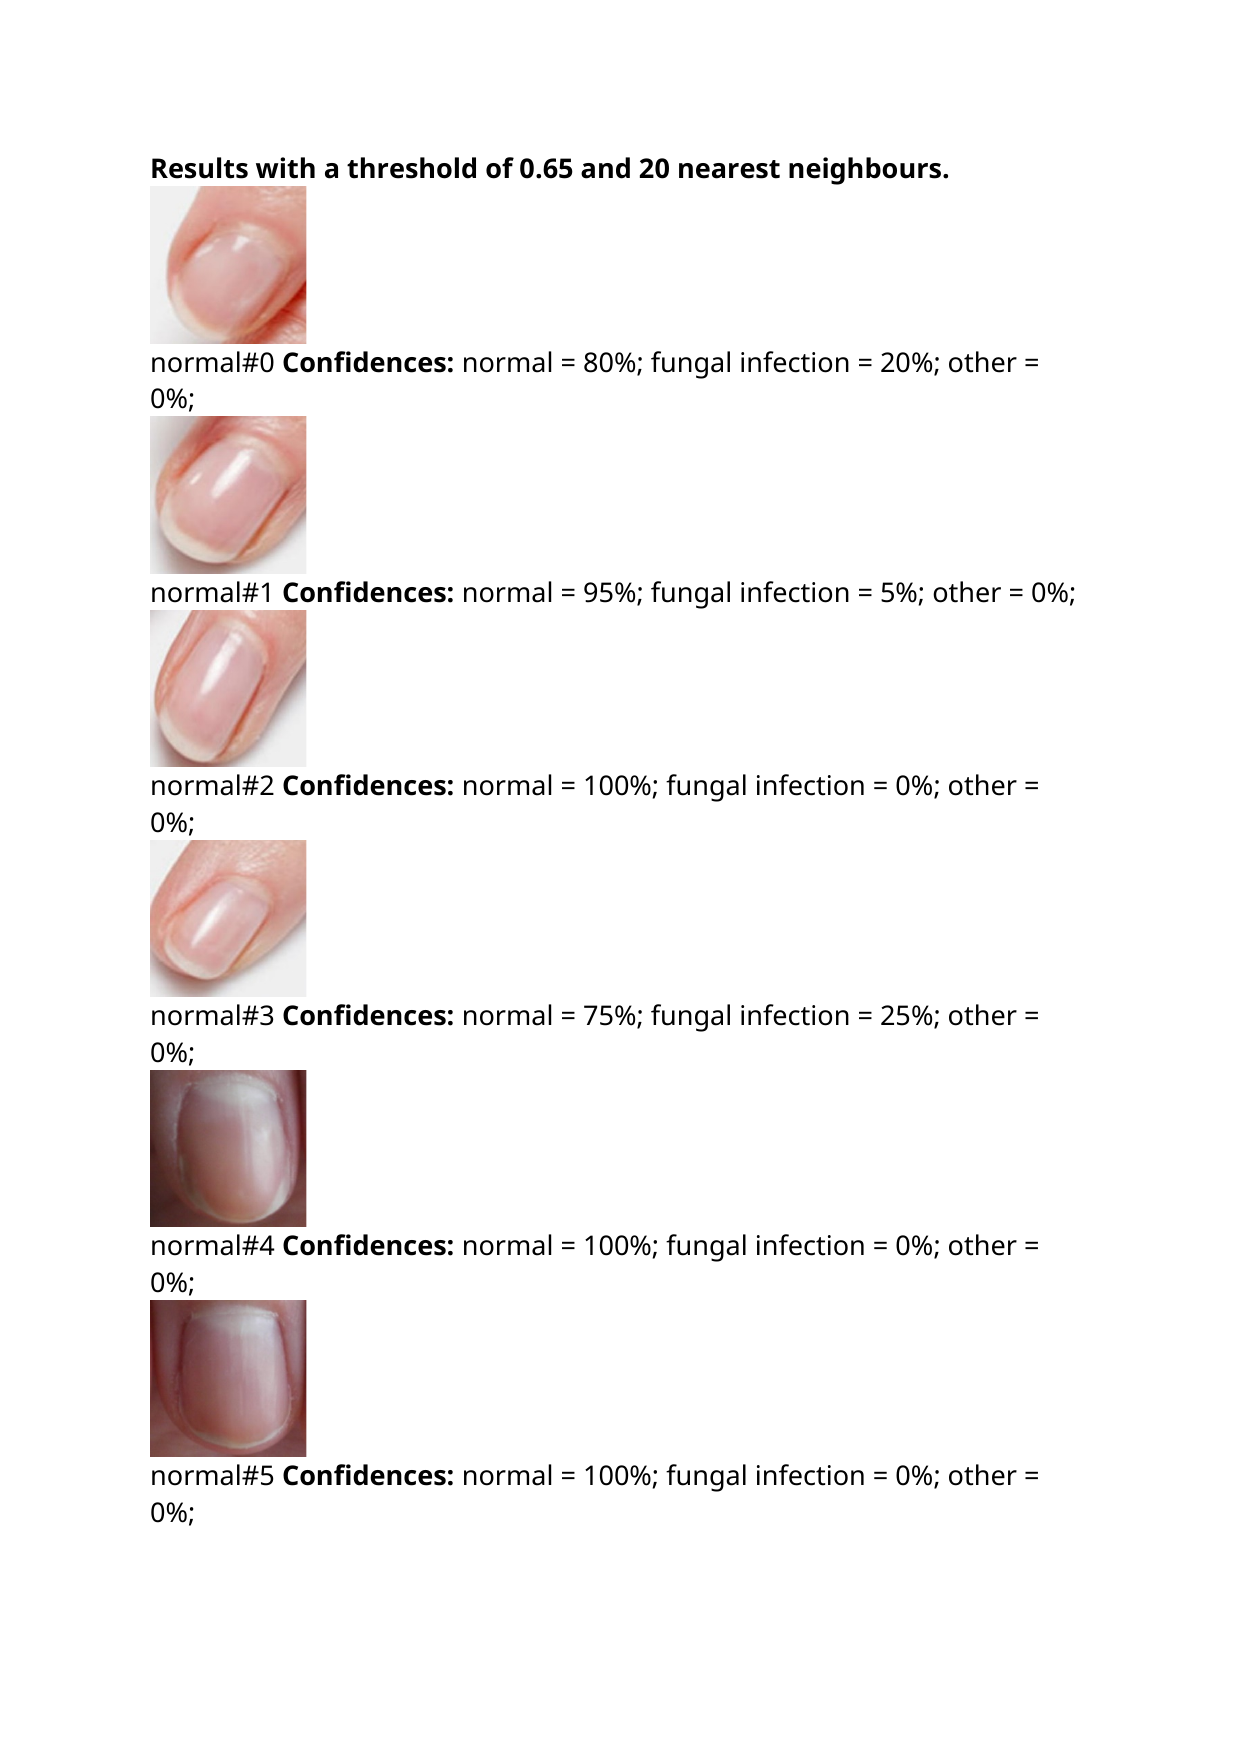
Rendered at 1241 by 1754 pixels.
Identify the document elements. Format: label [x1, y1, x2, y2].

picture [150, 610, 307, 767]
picture [150, 186, 307, 344]
picture [150, 416, 307, 574]
picture [150, 840, 307, 997]
picture [150, 1300, 307, 1457]
text [150, 150, 1090, 1530]
picture [150, 1070, 307, 1227]
